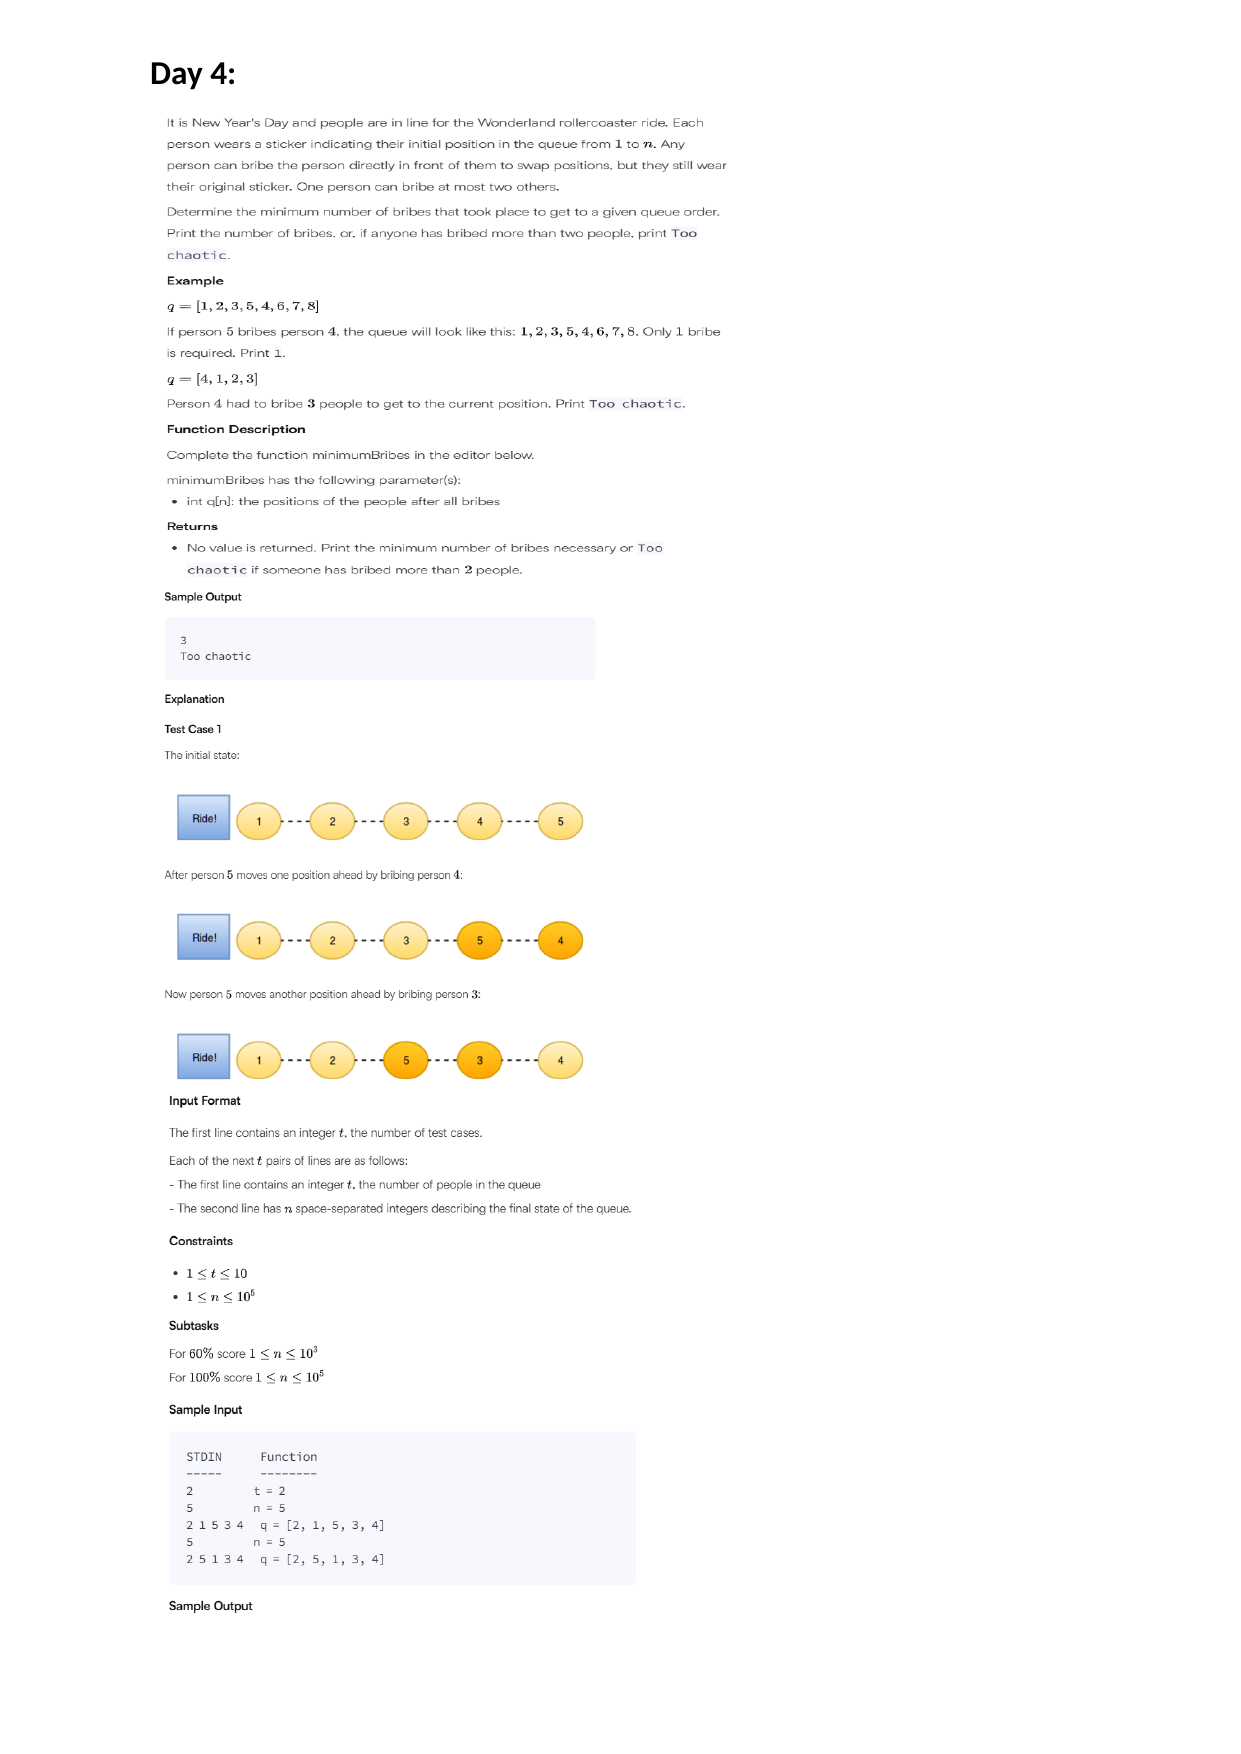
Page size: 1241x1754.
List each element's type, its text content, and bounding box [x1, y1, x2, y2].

text Day 4: [150, 52, 1090, 93]
picture [150, 112, 744, 588]
picture [150, 1090, 652, 1620]
picture [150, 590, 599, 1089]
